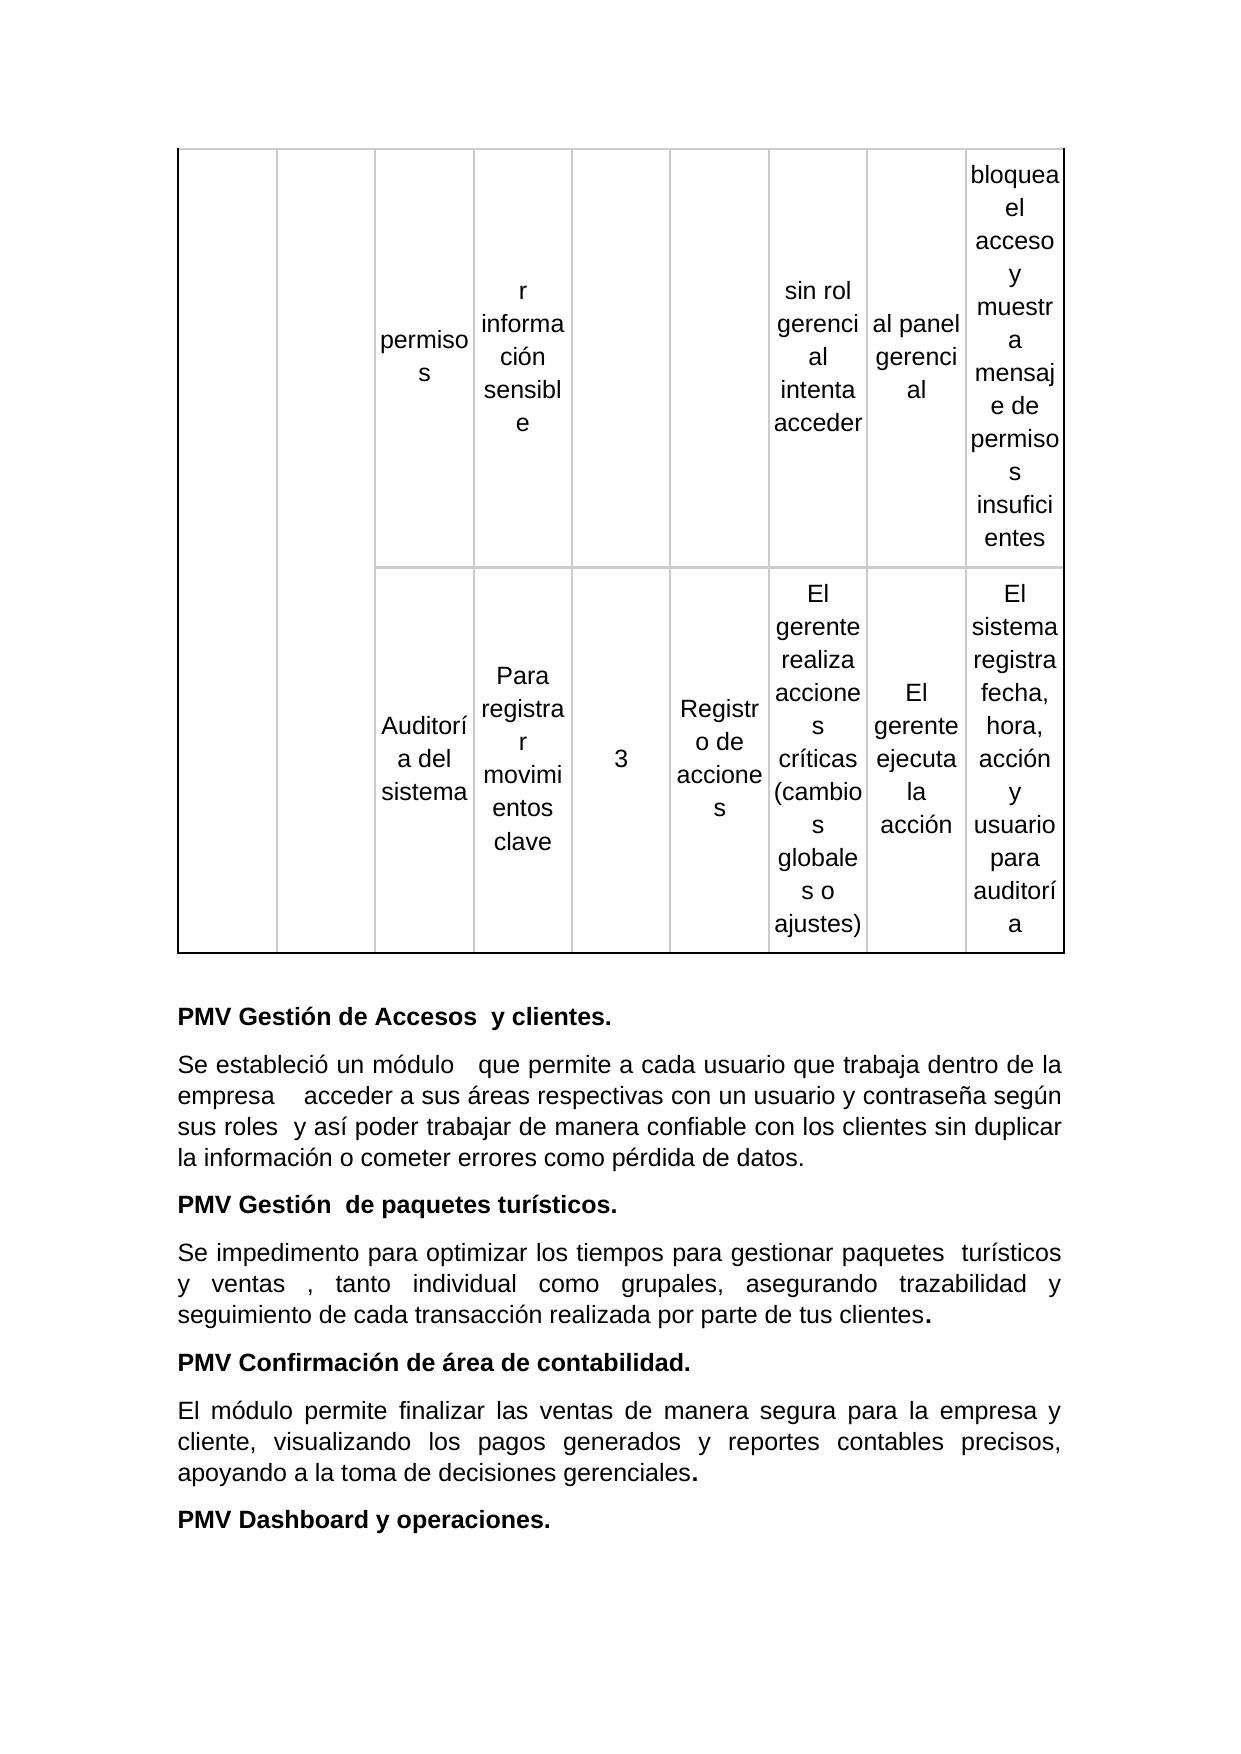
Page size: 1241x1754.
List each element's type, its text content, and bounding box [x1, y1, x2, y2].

text PMV Dashboard y operaciones. [177, 1505, 1063, 1534]
text Se estableció un módulo que permite a cada usuario que trabaja dentro de la empresa acceder a sus áreas respectivas con un usuario y contraseña según sus roles y así poder trabajar de manera confiable con los clientes sin duplicar la información o cometer errores como pérdida de datos. [177, 1049, 1063, 1171]
text El módulo permite finalizar las ventas de manera segura para la empresa y cliente, visualizando los pagos generados y reportes contables precisos, apoyando a la toma de decisiones gerenciales. [177, 1396, 1063, 1486]
text PMV Confirmación de área de contabilidad. [177, 1348, 1063, 1377]
text Se impedimento para optimizar los tiempos para gestionar paquetes turísticos y ventas , tanto individual como grupales, asegurando trazabilidad y seguimiento de cada transacción realizada por parte de tus clientes. [177, 1238, 1063, 1329]
text PMV Gestión de Accesos y clientes. [177, 1002, 1063, 1031]
text PMV Gestión de paquetes turísticos. [177, 1190, 1063, 1219]
